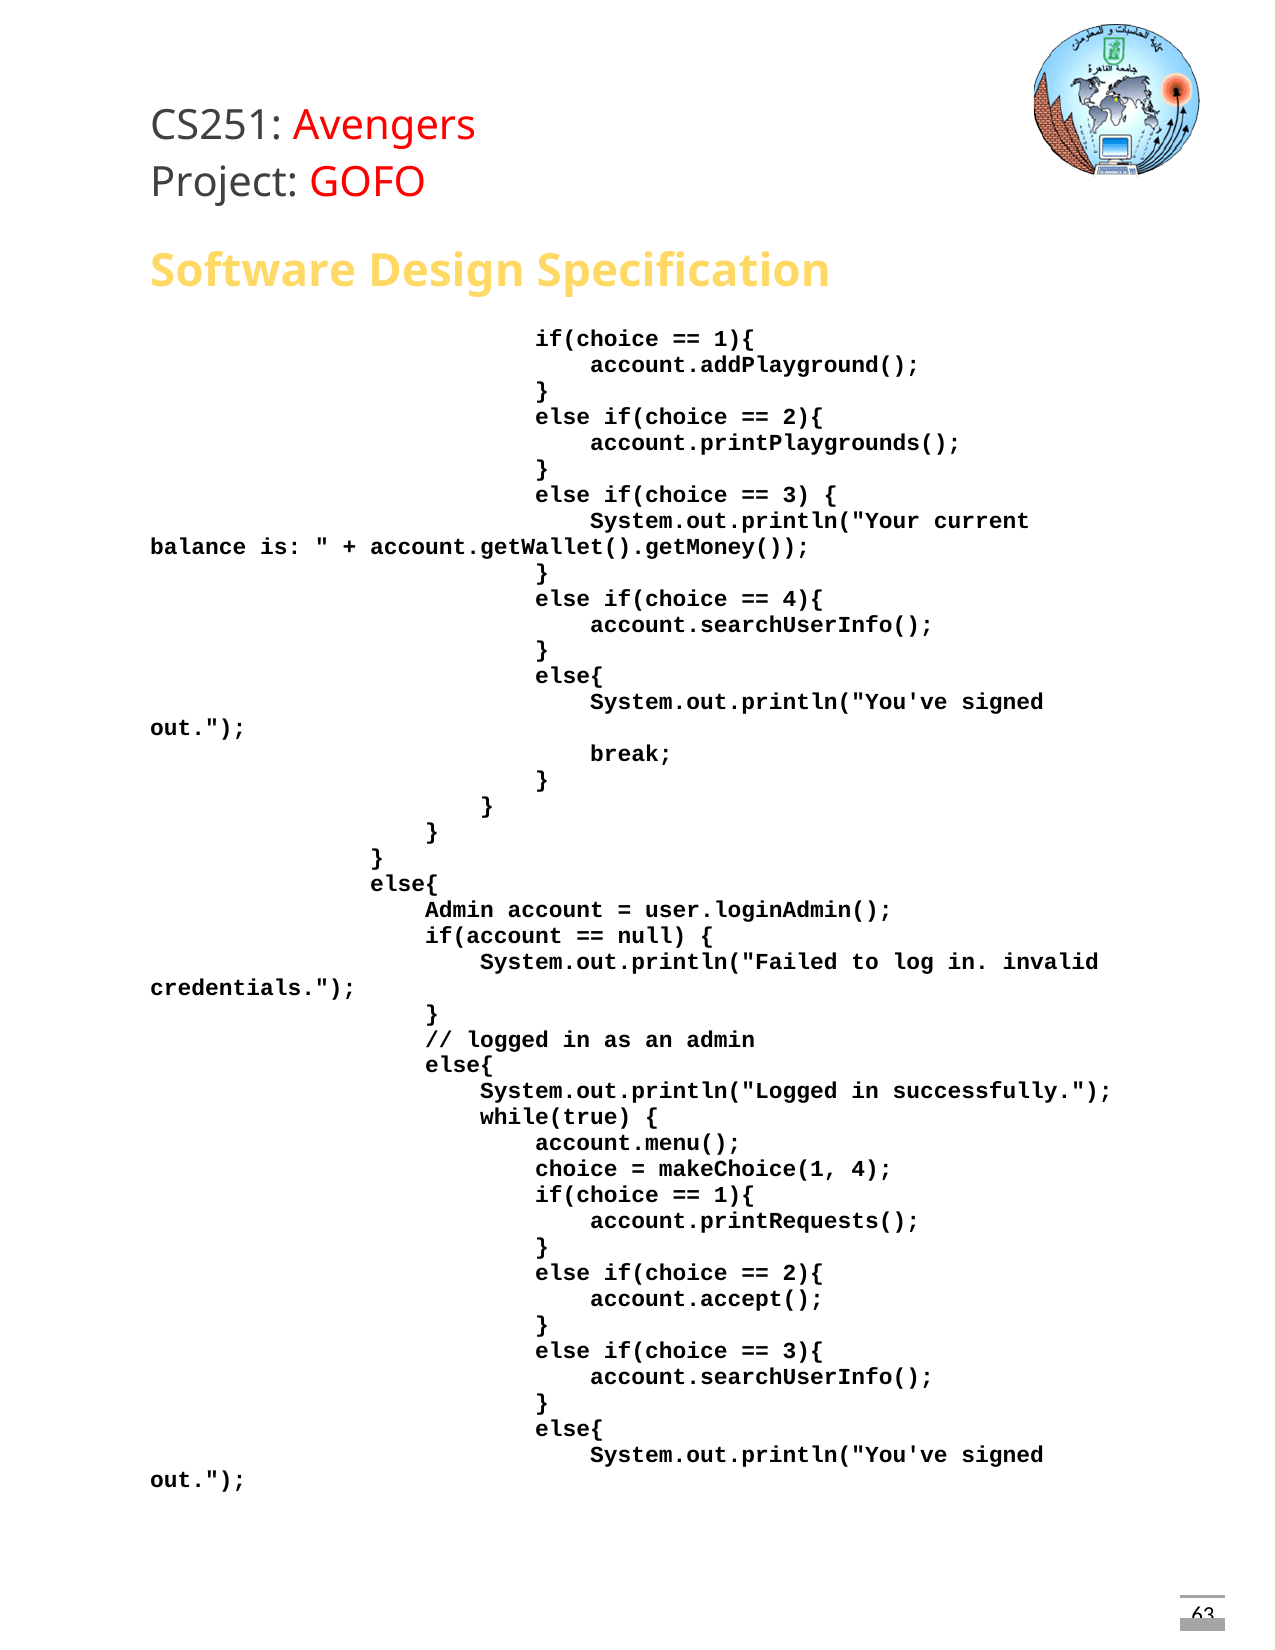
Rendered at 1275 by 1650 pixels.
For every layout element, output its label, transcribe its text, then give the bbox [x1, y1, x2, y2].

text } [150, 457, 1125, 483]
text } [150, 379, 1125, 405]
text } [150, 561, 1125, 587]
text System.out.println("Your current balance is: " + account.getWallet().getMoney()); [150, 509, 1125, 561]
text } [150, 1235, 1125, 1261]
text break; [150, 743, 1125, 768]
text else if(choice == 2){ [150, 1261, 1125, 1287]
text if(account == null) { [150, 924, 1125, 950]
text account.accept(); [150, 1287, 1125, 1313]
text } [150, 846, 1125, 872]
text account.printRequests(); [150, 1209, 1125, 1235]
text else if(choice == 4){ [150, 587, 1125, 613]
text else{ [150, 872, 1125, 898]
text } [150, 1002, 1125, 1028]
text } [150, 1391, 1125, 1417]
text else{ [150, 1054, 1125, 1080]
text } [150, 794, 1125, 820]
text account.menu(); [150, 1132, 1125, 1158]
text } [150, 768, 1125, 794]
text choice = makeChoice(1, 4); [150, 1158, 1125, 1183]
text else{ [150, 1417, 1125, 1443]
text account.searchUserInfo(); [150, 1365, 1125, 1391]
text System.out.println("Logged in successfully."); [150, 1080, 1125, 1106]
picture [1033, 24, 1201, 180]
text account.addPlayground(); [150, 353, 1125, 379]
text System.out.println("You've signed out."); [150, 1443, 1125, 1495]
text account.printPlaygrounds(); [150, 431, 1125, 457]
text } [150, 1313, 1125, 1339]
text else if(choice == 2){ [150, 405, 1125, 431]
text } [150, 639, 1125, 665]
text Admin account = user.loginAdmin(); [150, 898, 1125, 924]
text else if(choice == 3){ [150, 1339, 1125, 1365]
text else{ [150, 665, 1125, 691]
text System.out.println("Failed to log in. invalid credentials."); [150, 950, 1125, 1002]
text } [150, 820, 1125, 846]
text while(true) { [150, 1106, 1125, 1132]
text else if(choice == 3) { [150, 483, 1125, 509]
text account.searchUserInfo(); [150, 613, 1125, 639]
text if(choice == 1){ [150, 328, 1125, 353]
text if(choice == 1){ [150, 1183, 1125, 1209]
text System.out.println("You've signed out."); [150, 691, 1125, 743]
text // logged in as an admin [150, 1028, 1125, 1054]
